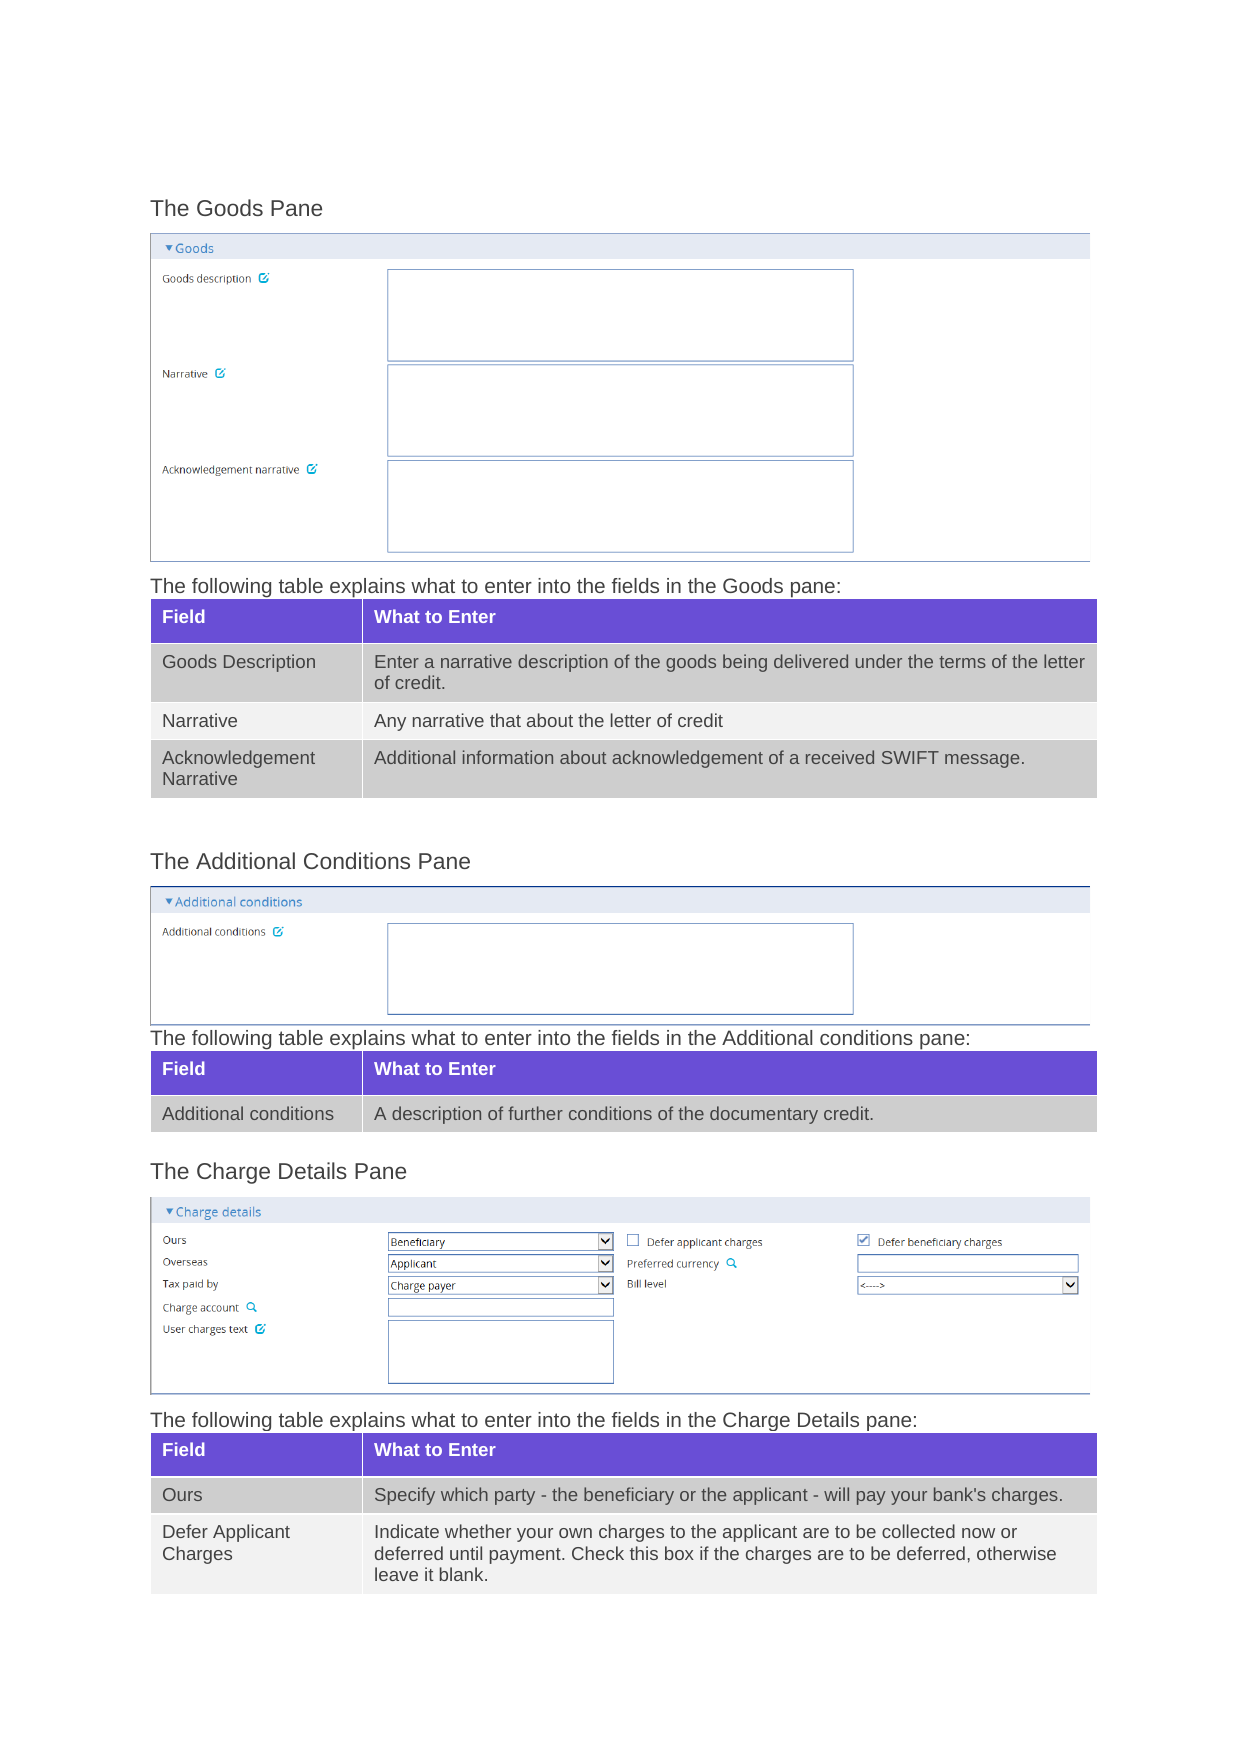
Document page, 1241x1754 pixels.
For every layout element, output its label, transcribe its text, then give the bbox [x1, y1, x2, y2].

table_cell Narrative [151, 703, 362, 739]
table_header What to Enter [363, 599, 1097, 643]
table_cell Goods Description [151, 644, 362, 702]
table_header What to Enter [363, 1051, 1097, 1095]
subtitle The Goods Pane [150, 195, 1090, 221]
table_cell Specify which party - the beneficiary or the applicant - will pay your bank's charges. [363, 1478, 1097, 1513]
picture [150, 886, 1091, 1026]
table_cell Indicate whether your own charges to the applicant are to be collected now or deferred until payment. Check this box if the charges are to be deferred, otherwise leave it blank. [363, 1515, 1097, 1594]
table_header Field [151, 1433, 362, 1476]
table_header Field [151, 1051, 362, 1095]
table_cell Ours [151, 1478, 362, 1513]
table_cell Defer Applicant Charges [151, 1515, 362, 1594]
table_header Field [151, 599, 362, 643]
subtitle The Additional Conditions Pane [150, 848, 1090, 874]
picture [150, 233, 1091, 562]
table_cell Any narrative that about the letter of credit [363, 703, 1097, 739]
table_cell Enter a narrative description of the goods being delivered under the terms of the letter of credit. [363, 644, 1097, 702]
table_cell A description of further conditions of the documentary credit. [363, 1096, 1097, 1132]
table_header What to Enter [363, 1433, 1097, 1476]
text The following table explains what to enter into the fields in the Additional conditions pane: [150, 1026, 1090, 1050]
picture [150, 1197, 1091, 1395]
table_cell Additional information about acknowledgement of a received SWIFT message. [363, 740, 1097, 798]
table_cell Additional conditions [151, 1096, 362, 1132]
text The following table explains what to enter into the fields in the Goods pane: [150, 574, 1090, 598]
table_cell Acknowledgement Narrative [151, 740, 362, 798]
subtitle The Charge Details Pane [150, 1158, 1090, 1184]
text The following table explains what to enter into the fields in the Charge Details pane: [150, 1407, 1090, 1431]
